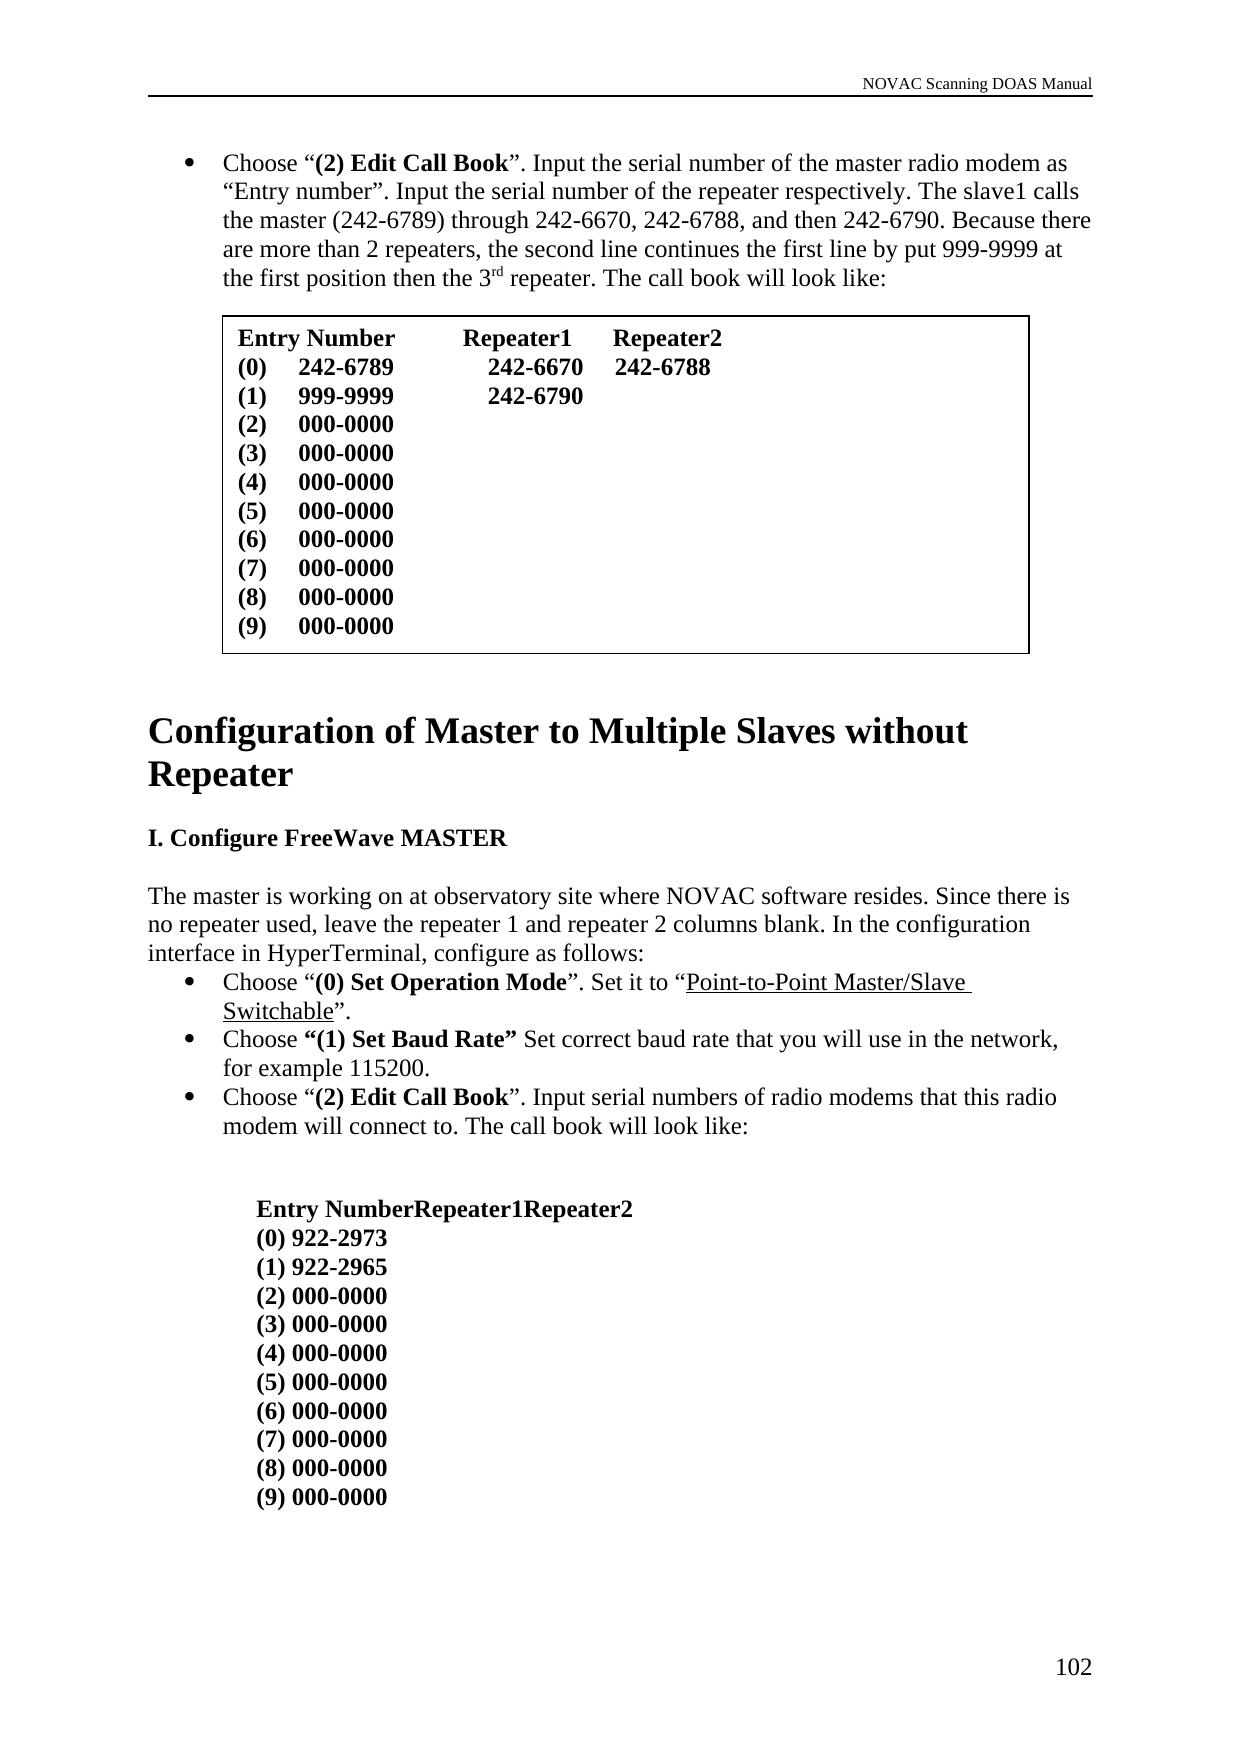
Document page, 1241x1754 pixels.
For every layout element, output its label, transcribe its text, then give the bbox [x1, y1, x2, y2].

list Choose “(1) Set Baud Rate” Set correct baud rate that you will use in the network, for example 115200. [185, 1024, 1093, 1082]
text The master is working on at observatory site where NOVAC software resides. Since there is no repeater used, leave the repeater 1 and repeater 2 columns blank. In the configuration interface in HyperTerminal, configure as follows: [148, 881, 1093, 967]
text Configuration of Master to Multiple Slaves without Repeater [148, 708, 1093, 794]
text I. Configure FreeWave MASTER [148, 823, 1093, 852]
list Choose “(2) Edit Call Book”. Input the serial number of the master radio modem as “Entry number”. Input the serial number of the repeater respectively. The slave1 calls the master (242-6789) through 242-6670, 242-6788, and then 242-6790. Because there are more than 2 repeaters, the second line continues the first line by put 999-9999 at the first position then the 3rd repeater. The call book will look like: [185, 148, 1093, 291]
list Choose “(0) Set Operation Mode”. Set it to “Point-to-Point Master/Slave Switchable”. [185, 967, 1093, 1024]
list Choose “(2) Edit Call Book”. Input serial numbers of radio modems that this radio modem will connect to. The call book will look like: [185, 1082, 1093, 1139]
